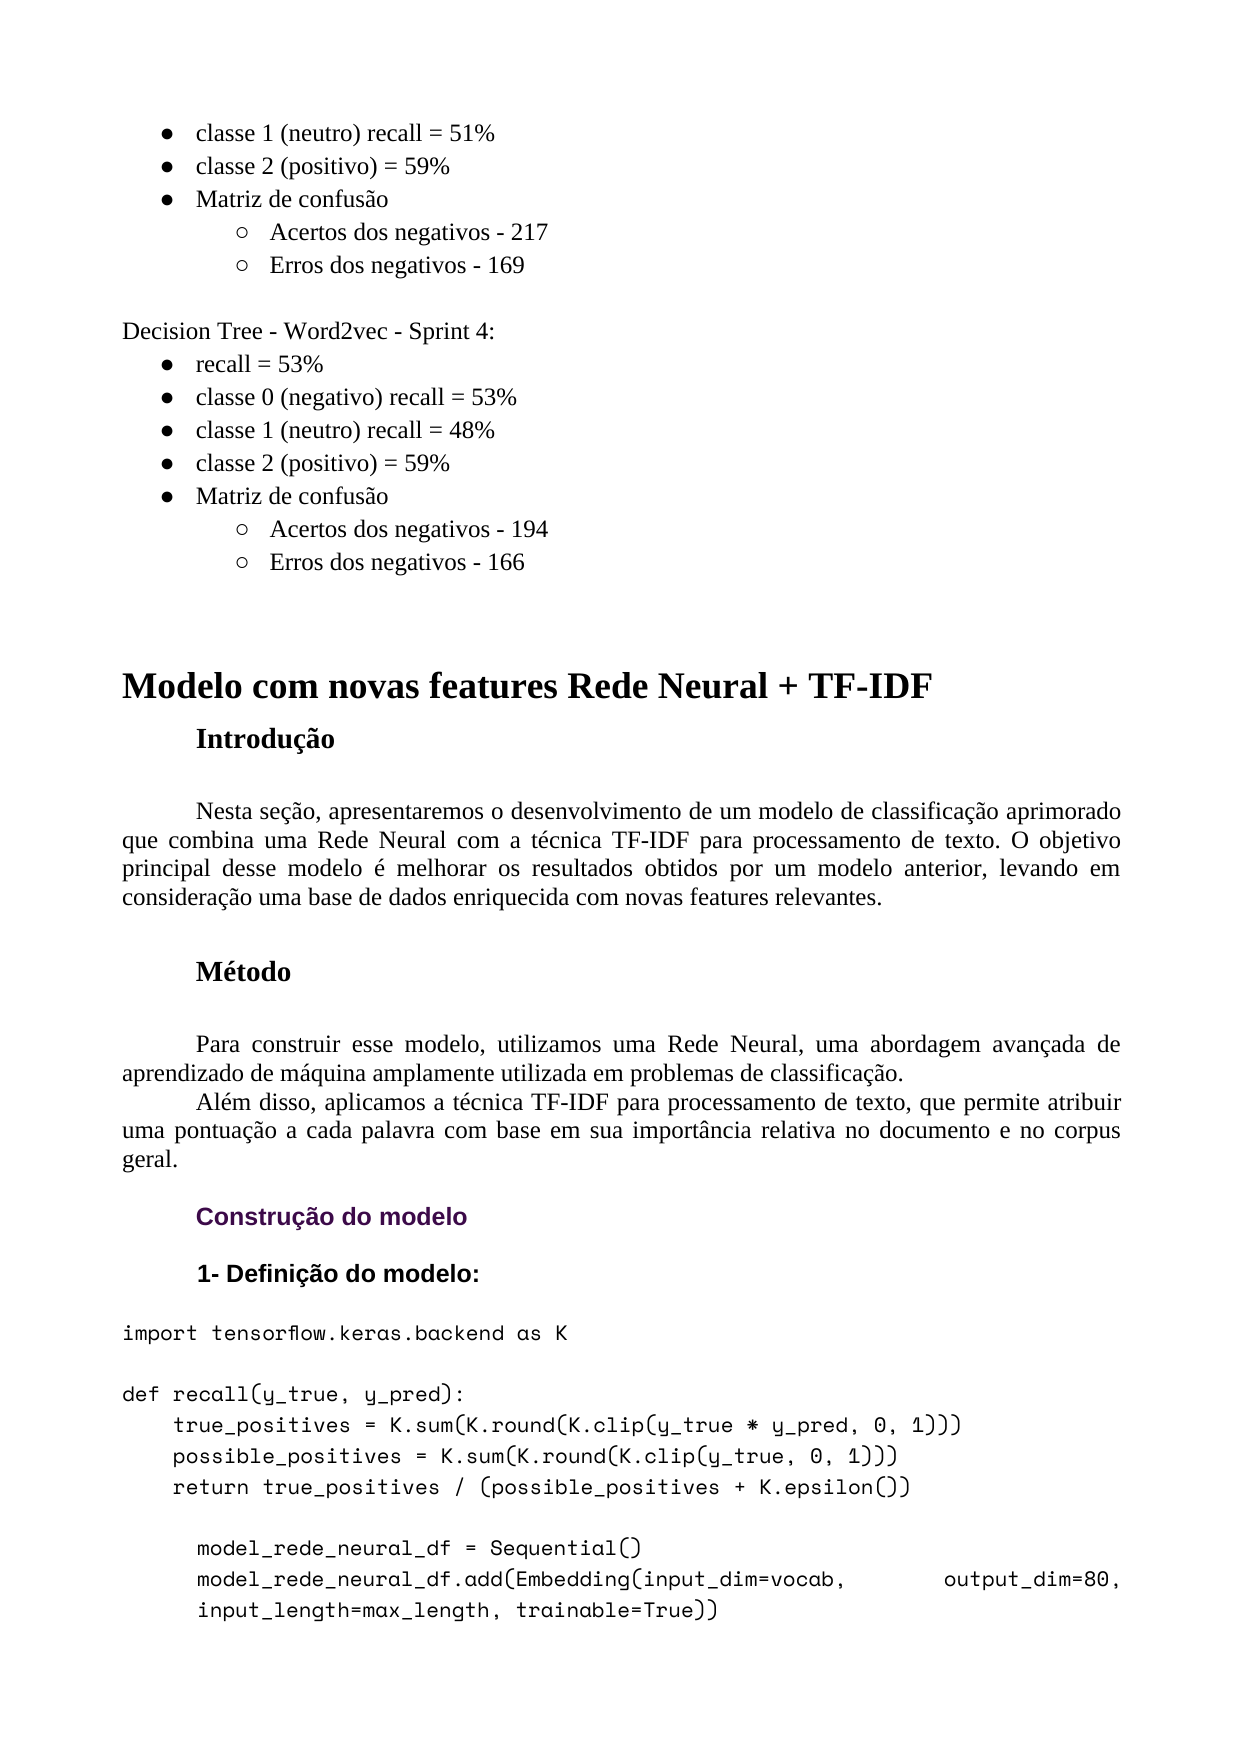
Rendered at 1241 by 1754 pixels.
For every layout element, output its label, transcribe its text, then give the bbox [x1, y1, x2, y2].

text def recall(y_true, y_pred): [122, 1378, 1122, 1409]
text possible_positives = K.sum(K.round(K.clip(y_true, 0, 1))) [122, 1440, 1122, 1471]
list Erros dos negativos - 166 [234, 547, 1122, 576]
list classe 1 (neutro) recall = 51% [159, 118, 1122, 147]
list classe 2 (positivo) = 59% [159, 448, 1122, 477]
text true_positives = K.sum(K.round(K.clip(y_true * y_pred, 0, 1))) [122, 1409, 1122, 1440]
list Matriz de confusão [159, 184, 1122, 213]
list classe 1 (neutro) recall = 48% [159, 415, 1122, 444]
text return true_positives / (possible_positives + K.epsilon()) [122, 1471, 1122, 1502]
list Acertos dos negativos - 194 [234, 514, 1122, 543]
list classe 0 (negativo) recall = 53% [159, 382, 1122, 411]
text model_rede_neural_df = Sequential() [197, 1532, 1122, 1563]
text model_rede_neural_df.add(Embedding(input_dim=vocab, output_dim=80, input_length=max_length, trainable=True)) [197, 1563, 1122, 1625]
text Construção do modelo [122, 1202, 1122, 1230]
list Acertos dos negativos - 217 [234, 217, 1122, 246]
text import tensorflow.keras.backend as K [122, 1317, 1122, 1347]
list Matriz de confusão [159, 481, 1122, 510]
text Para construir esse modelo, utilizamos uma Rede Neural, uma abordagem avançada de aprendizado de máquina amplamente utilizada em problemas de classificação. [122, 1029, 1122, 1087]
text Decision Tree - Word2vec - Sprint 4: [122, 316, 1122, 345]
list Erros dos negativos - 169 [234, 250, 1122, 279]
list recall = 53% [159, 349, 1122, 378]
text Nesta seção, apresentaremos o desenvolvimento de um modelo de classificação aprimorado que combina uma Rede Neural com a técnica TF-IDF para processamento de texto. O objetivo principal desse modelo é melhorar os resultados obtidos por um modelo anterior, levando em consideração uma base de dados enriquecida com novas features relevantes. [122, 796, 1122, 911]
list classe 2 (positivo) = 59% [159, 151, 1122, 180]
text 1- Definição do modelo: [197, 1259, 1122, 1288]
text Além disso, aplicamos a técnica TF-IDF para processamento de texto, que permite atribuir uma pontuação a cada palavra com base em sua importância relativa no documento e no corpus geral. [122, 1087, 1122, 1173]
